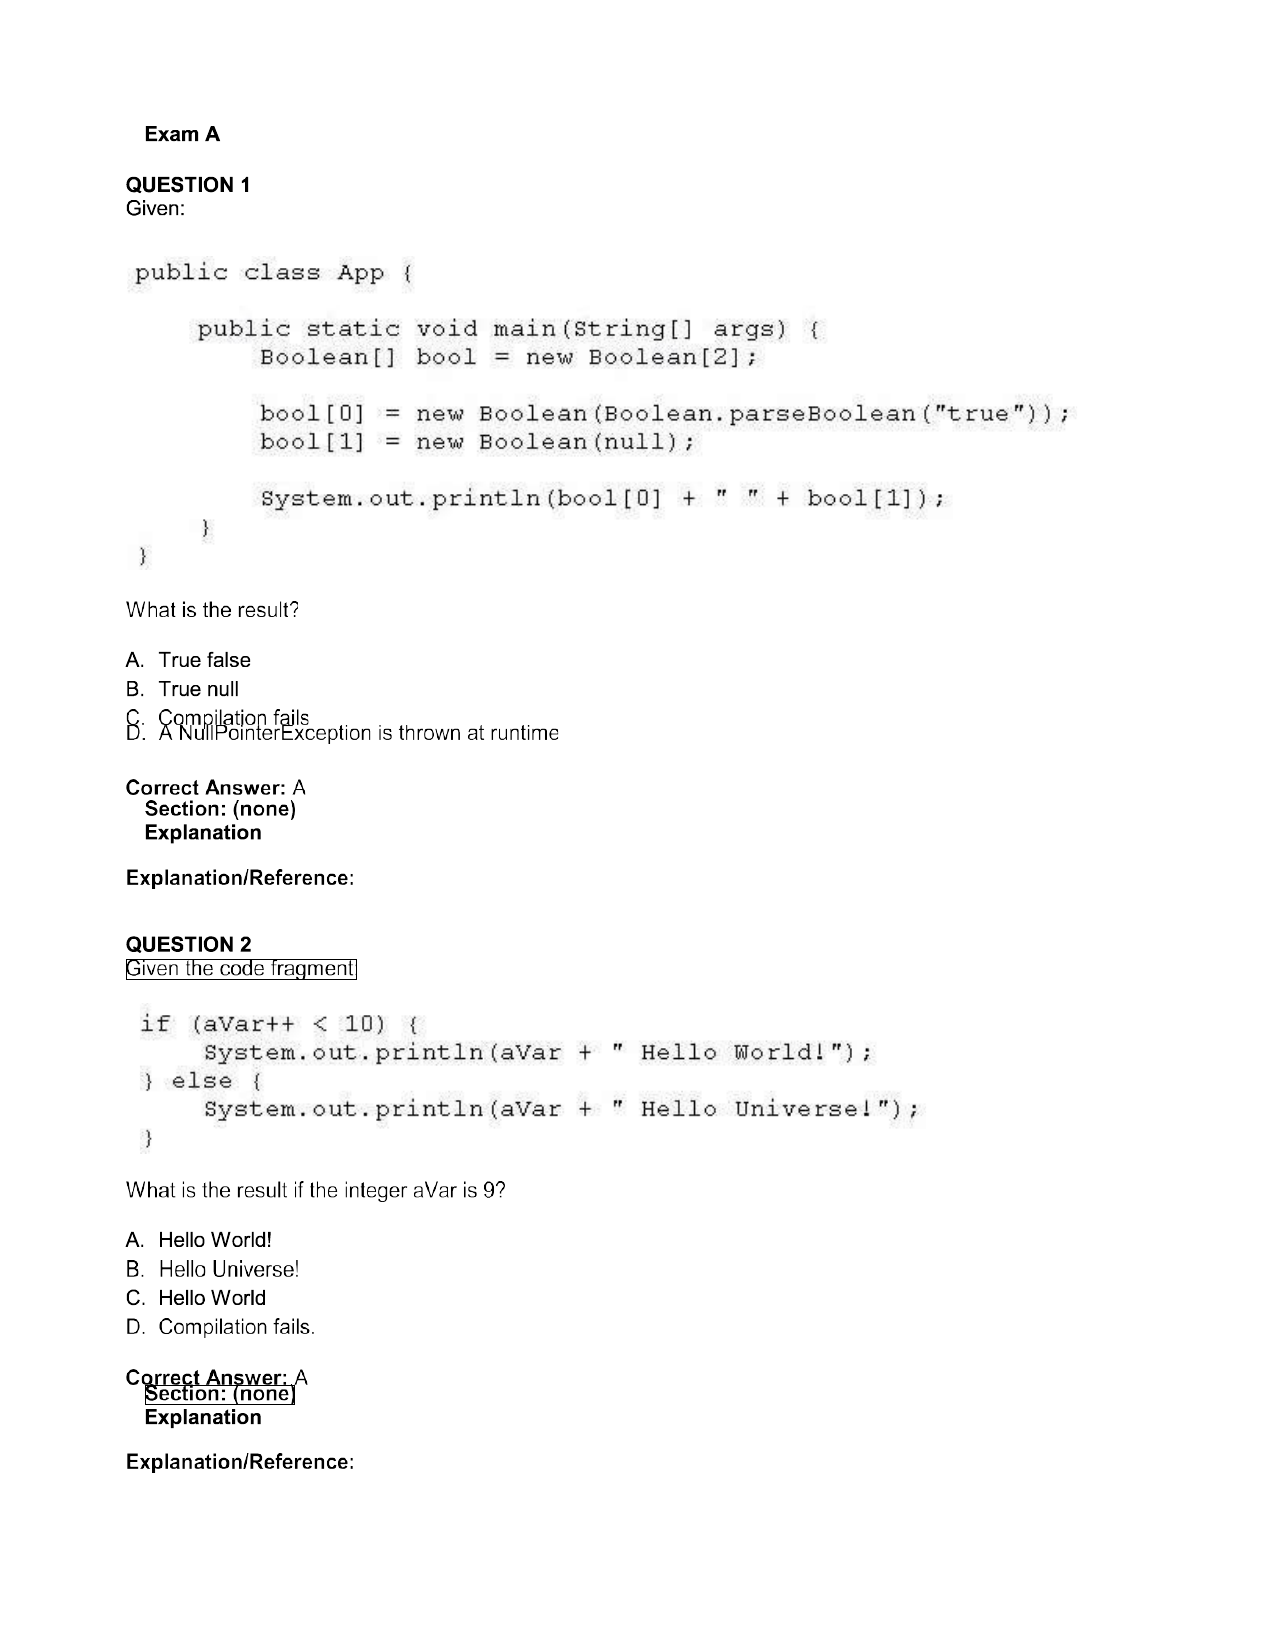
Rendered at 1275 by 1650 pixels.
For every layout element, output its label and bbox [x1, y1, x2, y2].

picture [127, 256, 1078, 570]
picture [127, 869, 353, 889]
picture [126, 709, 559, 744]
picture [127, 960, 356, 979]
picture [126, 779, 306, 795]
picture [145, 800, 295, 820]
picture [126, 601, 298, 617]
picture [127, 1453, 353, 1473]
picture [126, 1369, 308, 1385]
picture [127, 1318, 314, 1338]
picture [127, 1260, 298, 1277]
picture [146, 1386, 294, 1404]
picture [139, 1003, 927, 1154]
picture [126, 1181, 505, 1202]
